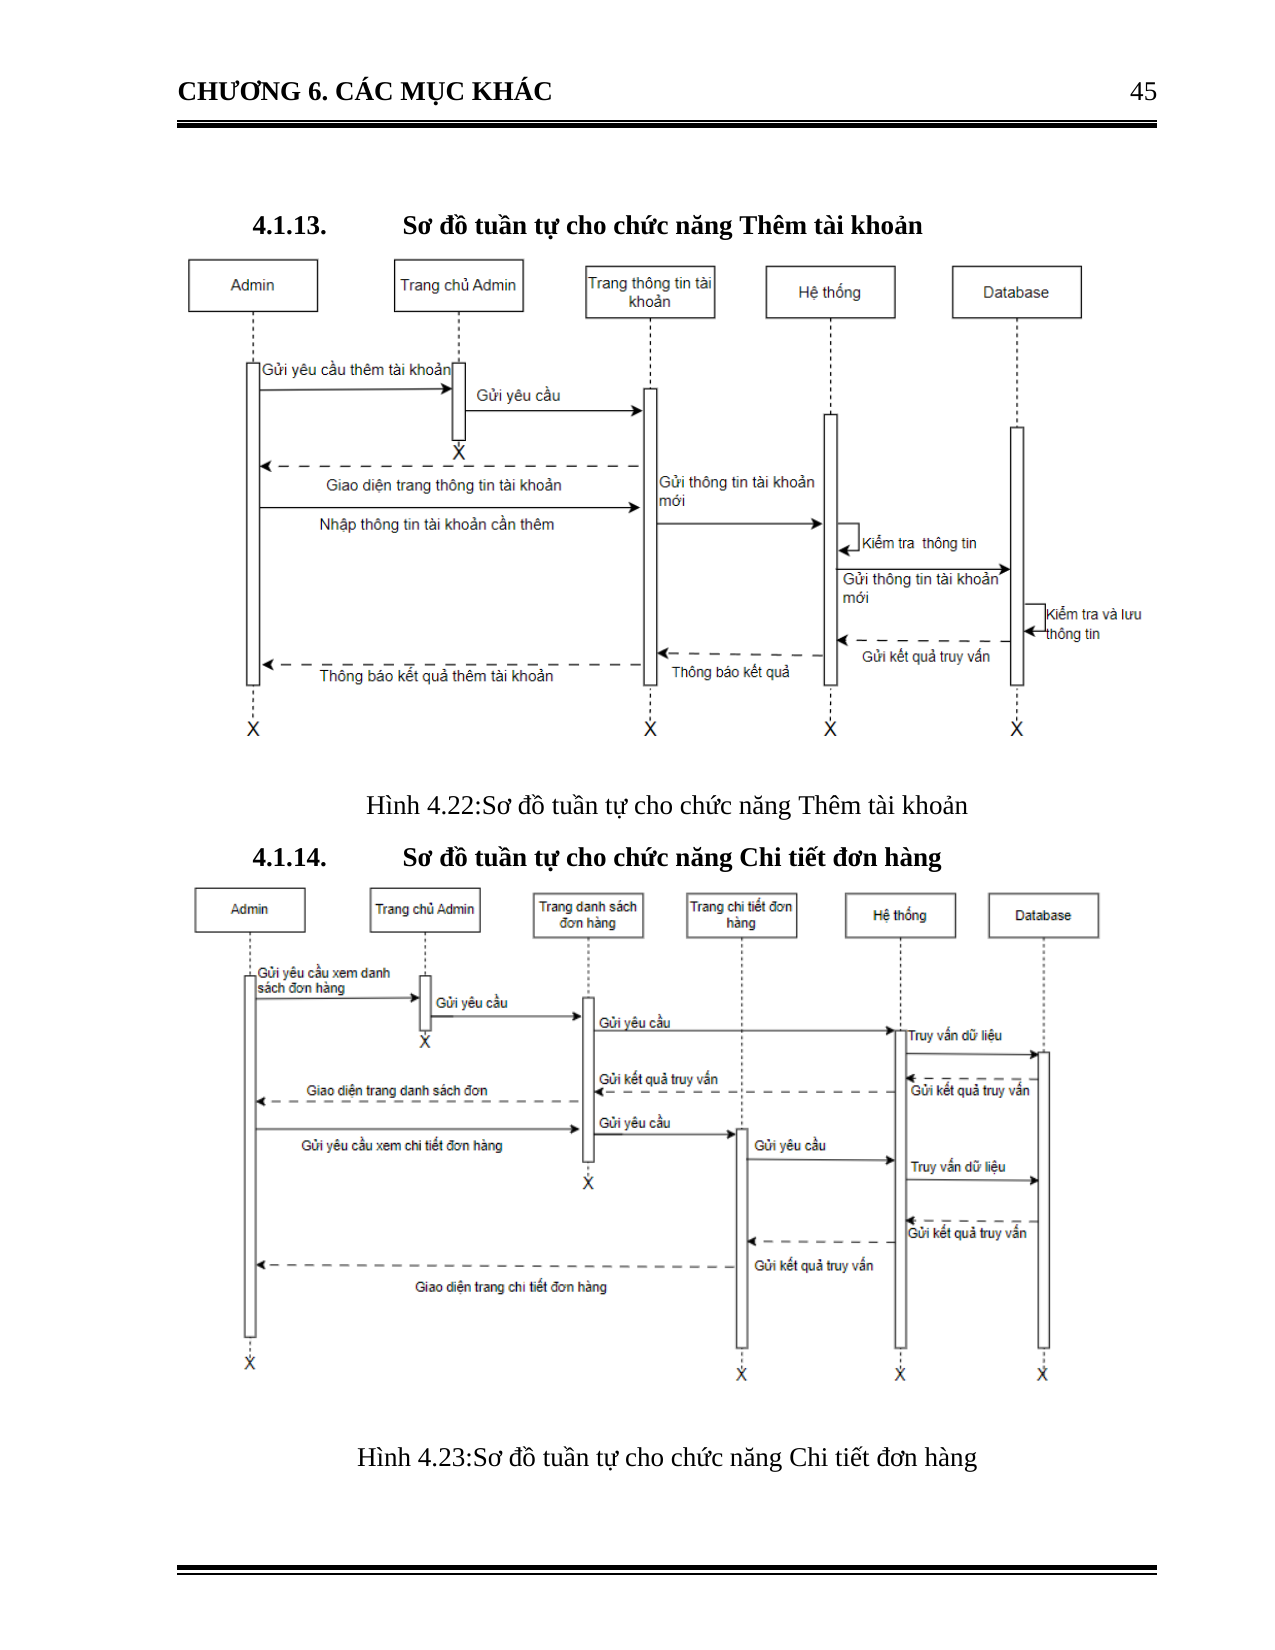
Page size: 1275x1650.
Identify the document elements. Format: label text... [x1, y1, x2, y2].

picture [177, 242, 1157, 770]
subtitle Sơ đồ tuần tự cho chức năng Thêm tài khoản [252, 209, 1157, 240]
picture [177, 874, 1134, 1422]
subtitle Sơ đồ tuần tự cho chức năng Chi tiết đơn hàng [252, 841, 1157, 872]
